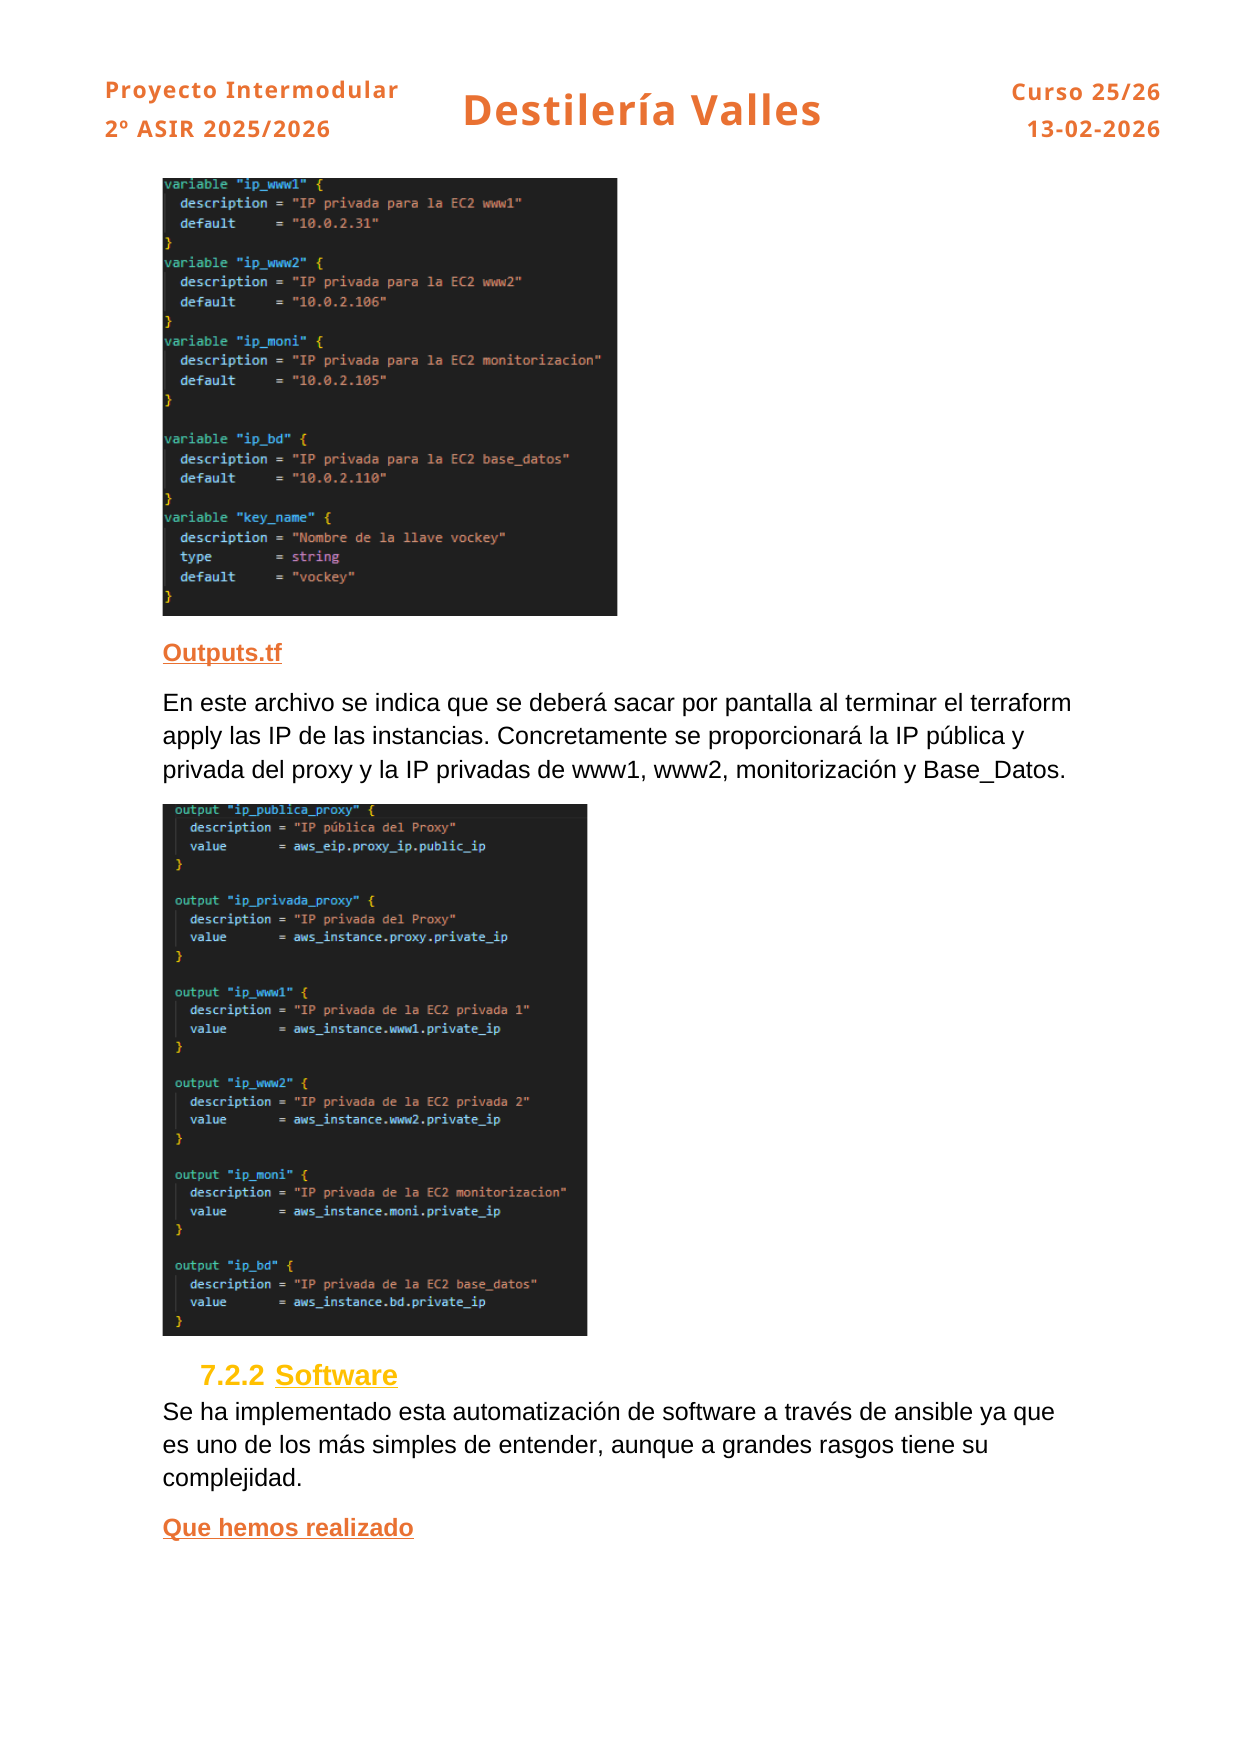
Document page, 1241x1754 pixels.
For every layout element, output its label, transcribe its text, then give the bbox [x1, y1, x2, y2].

picture [162, 178, 618, 616]
picture [162, 804, 588, 1336]
subtitle Software [200, 1358, 1078, 1391]
text Se ha implementado esta automatización de software a través de ansible ya que es uno de los más simples de entender, aunque a grandes rasgos tiene su complejidad. [162, 1396, 1078, 1492]
text Outputs.tf [162, 638, 1078, 667]
text En este archivo se indica que se deberá sacar por pantalla al terminar el terraform apply las IP de las instancias. Concretamente se proporcionará la IP pública y privada del proxy y la IP privadas de www1, www2, monitorización y Base_Datos. [162, 688, 1078, 783]
text Que hemos realizado [162, 1513, 1078, 1542]
